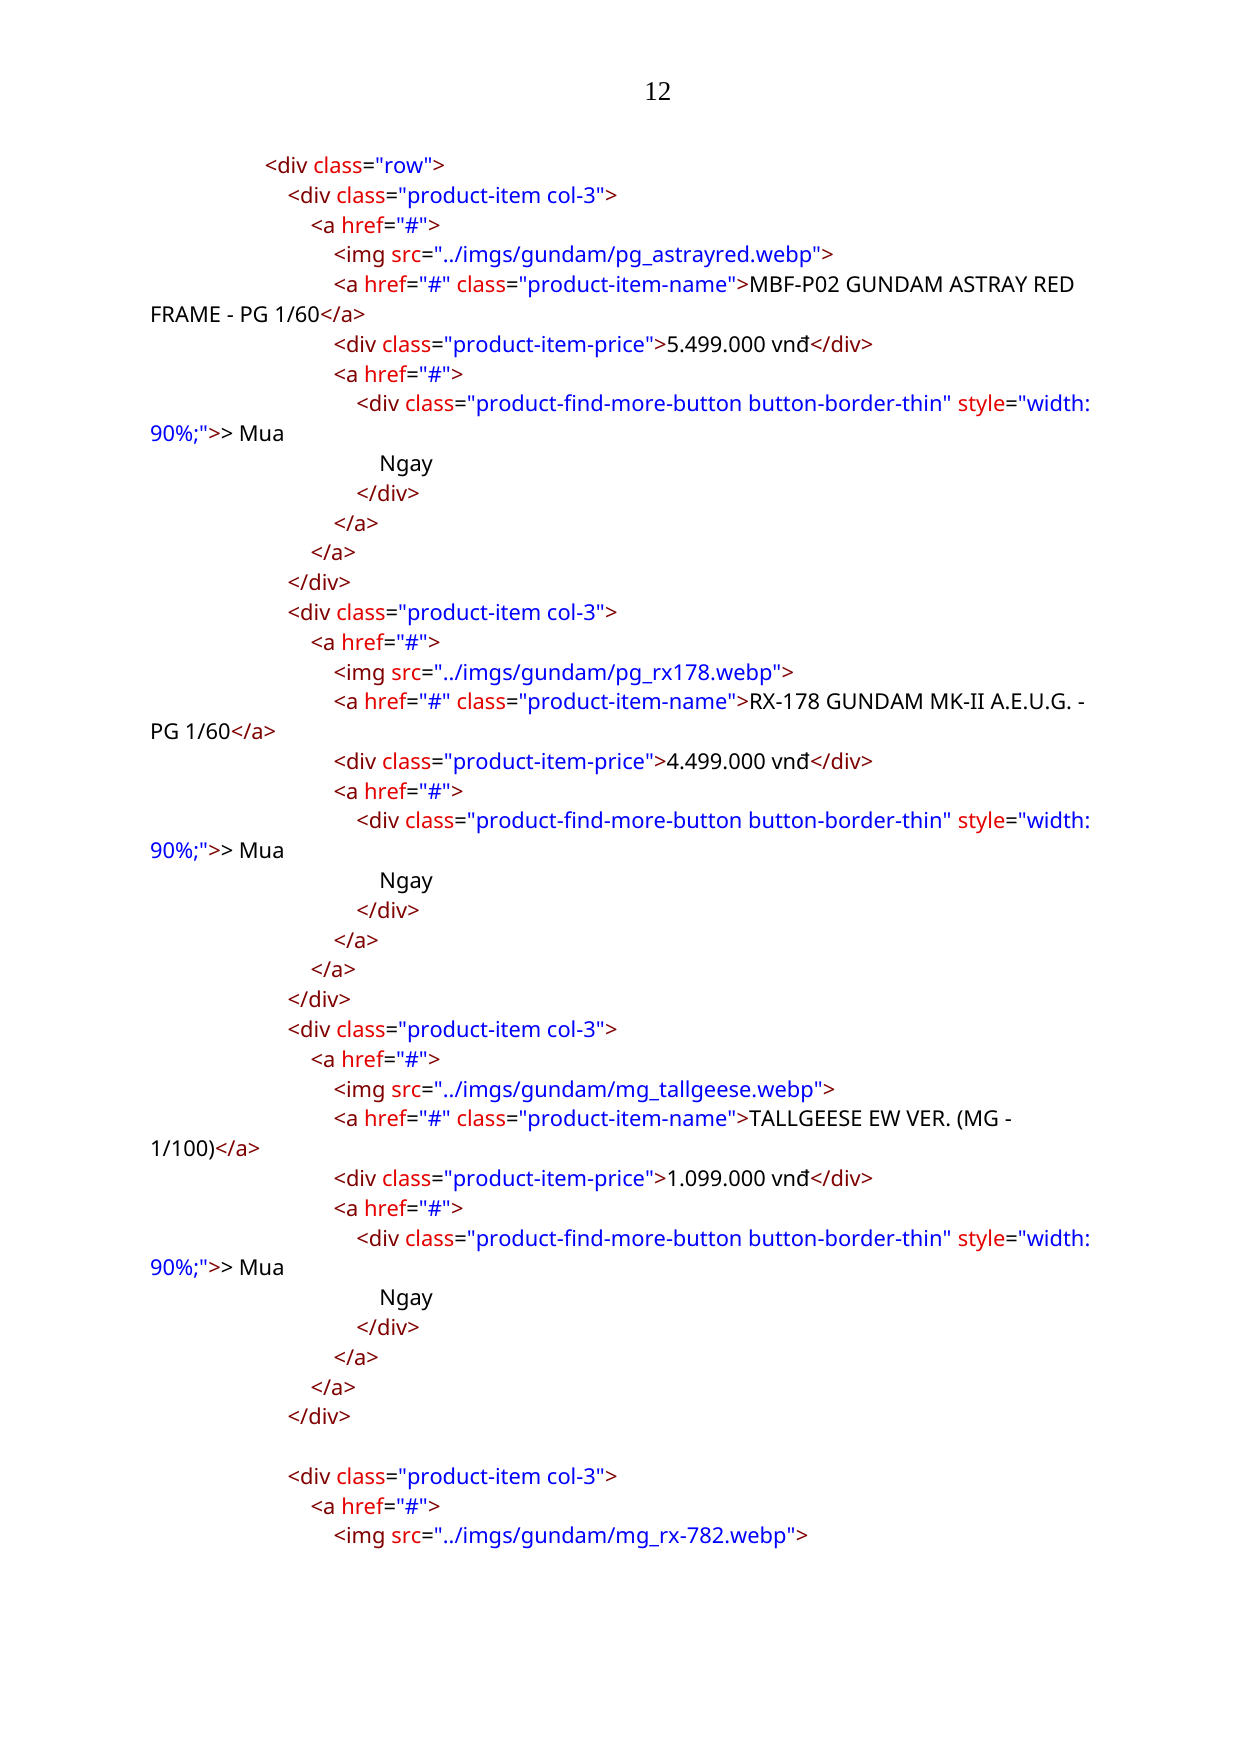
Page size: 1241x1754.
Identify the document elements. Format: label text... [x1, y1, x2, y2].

text <div class="product-item-price">4.499.000 vnđ</div> [150, 746, 1090, 776]
text </a> [150, 954, 1090, 984]
text <a href="#"> [150, 358, 1090, 388]
text <div class="product-find-more-button button-border-thin" style="width: 90%;">> Mua [150, 805, 1090, 865]
text </div> [150, 984, 1090, 1014]
text <div class="row"> [150, 150, 1090, 180]
text </div> [150, 1401, 1090, 1431]
text <div class="product-item-price">5.499.000 vnđ</div> [150, 329, 1090, 358]
text <a href="#"> [150, 1193, 1090, 1222]
text <a href="#"> [150, 776, 1090, 805]
text <a href="#"> [150, 209, 1090, 239]
text </a> [150, 1342, 1090, 1371]
text <a href="#" class="product-item-name">MBF-P02 GUNDAM ASTRAY RED FRAME - PG 1/60</a> [150, 269, 1090, 329]
text </a> [150, 507, 1090, 537]
text <img src="../imgs/gundam/mg_rx-782.webp"> [150, 1520, 1090, 1550]
text Ngay [150, 865, 1090, 895]
text <div class="product-item col-3"> [150, 180, 1090, 209]
text <div class="product-find-more-button button-border-thin" style="width: 90%;">> Mua [150, 1222, 1090, 1282]
text </div> [150, 895, 1090, 924]
text <div class="product-find-more-button button-border-thin" style="width: 90%;">> Mua [150, 388, 1090, 448]
text <img src="../imgs/gundam/pg_rx178.webp"> [150, 656, 1090, 686]
text </a> [150, 1371, 1090, 1401]
text <div class="product-item col-3"> [150, 1461, 1090, 1491]
text <a href="#"> [150, 1044, 1090, 1073]
text Ngay [150, 1282, 1090, 1312]
text <img src="../imgs/gundam/mg_tallgeese.webp"> [150, 1073, 1090, 1103]
text <a href="#" class="product-item-name">TALLGEESE EW VER. (MG - 1/100)</a> [150, 1103, 1090, 1163]
text <a href="#" class="product-item-name">RX-178 GUNDAM MK-II A.E.U.G. - PG 1/60</a> [150, 686, 1090, 746]
text Ngay [150, 448, 1090, 478]
text <a href="#"> [150, 1491, 1090, 1520]
text <div class="product-item col-3"> [150, 597, 1090, 627]
text <a href="#"> [150, 627, 1090, 656]
text </a> [150, 537, 1090, 567]
text <img src="../imgs/gundam/pg_astrayred.webp"> [150, 239, 1090, 269]
text <div class="product-item-price">1.099.000 vnđ</div> [150, 1163, 1090, 1193]
text </div> [150, 1312, 1090, 1342]
text <div class="product-item col-3"> [150, 1014, 1090, 1044]
text </a> [150, 924, 1090, 954]
text </div> [150, 478, 1090, 507]
text </div> [150, 567, 1090, 597]
